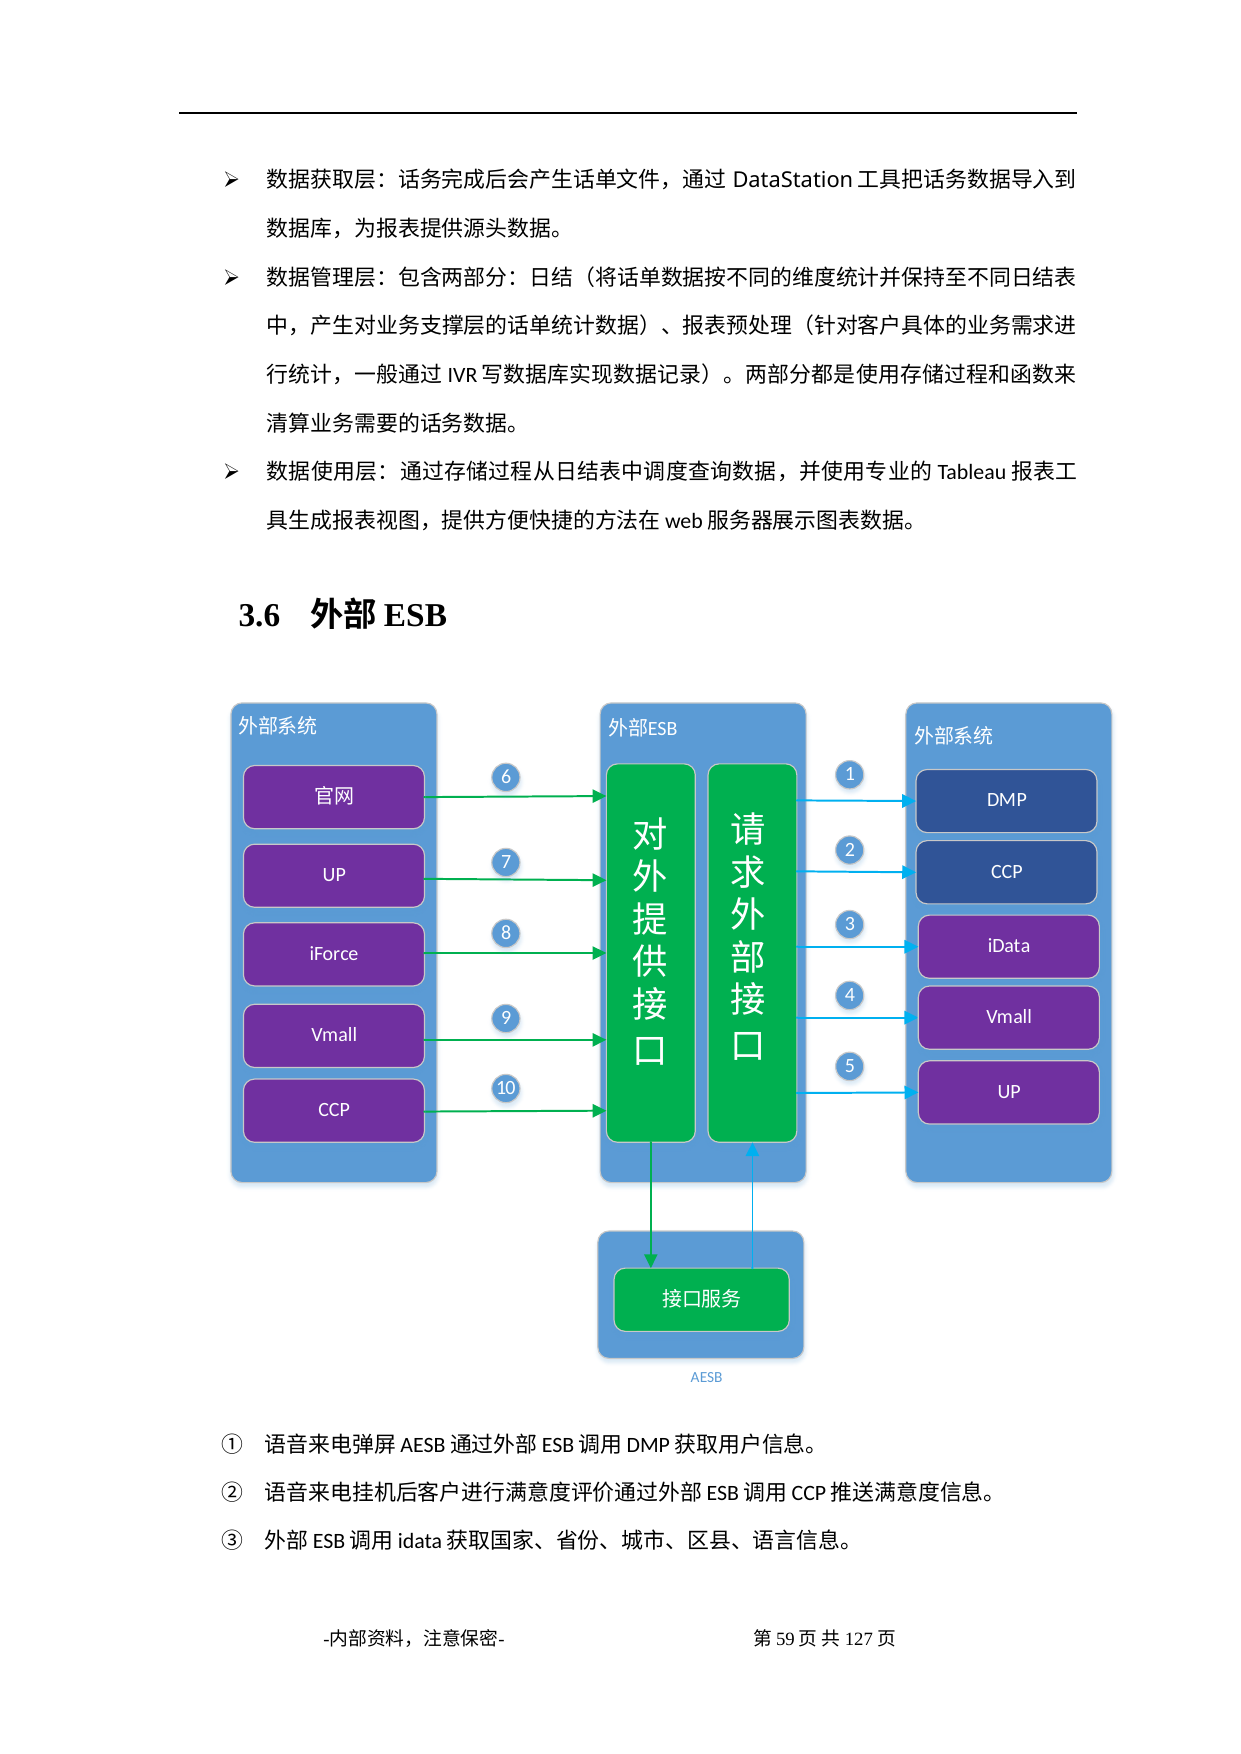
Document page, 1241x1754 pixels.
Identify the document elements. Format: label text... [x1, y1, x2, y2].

list 数据获取层：话务完成后会产生话单文件，通过DataStation工具把话务数据导入到数据库，为报表提供源头数据。 [223, 162, 1077, 243]
text 外部ESB [238, 580, 1077, 645]
list 数据使用层：通过存储过程从日结表中调度查询数据，并使用专业的Tableau报表工具生成报表视图，提供方便快捷的方法在web服务器展示图表数据。 [223, 454, 1077, 535]
list 数据管理层：包含两部分：日结（将话单数据按不同的维度统计并保持至不同日结表中，产生对业务支撑层的话单统计数据）、报表预处理（针对客户具体的业务需求进行统计，一般通过IVR写数据库实现数据记录）。两部分都是使用存储过程和函数来清算业务需要的话务数据。 [223, 259, 1077, 438]
list 语音来电弹屏AESB通过外部ESB调用DMP获取用户信息。 [179, 1426, 1077, 1459]
list 语音来电挂机后客户进行满意度评价通过外部ESB调用CCP推送满意度信息。 [179, 1475, 1077, 1507]
list 外部ESB调用idata获取国家、省份、城市、区县、语言信息。 [179, 1523, 1077, 1556]
